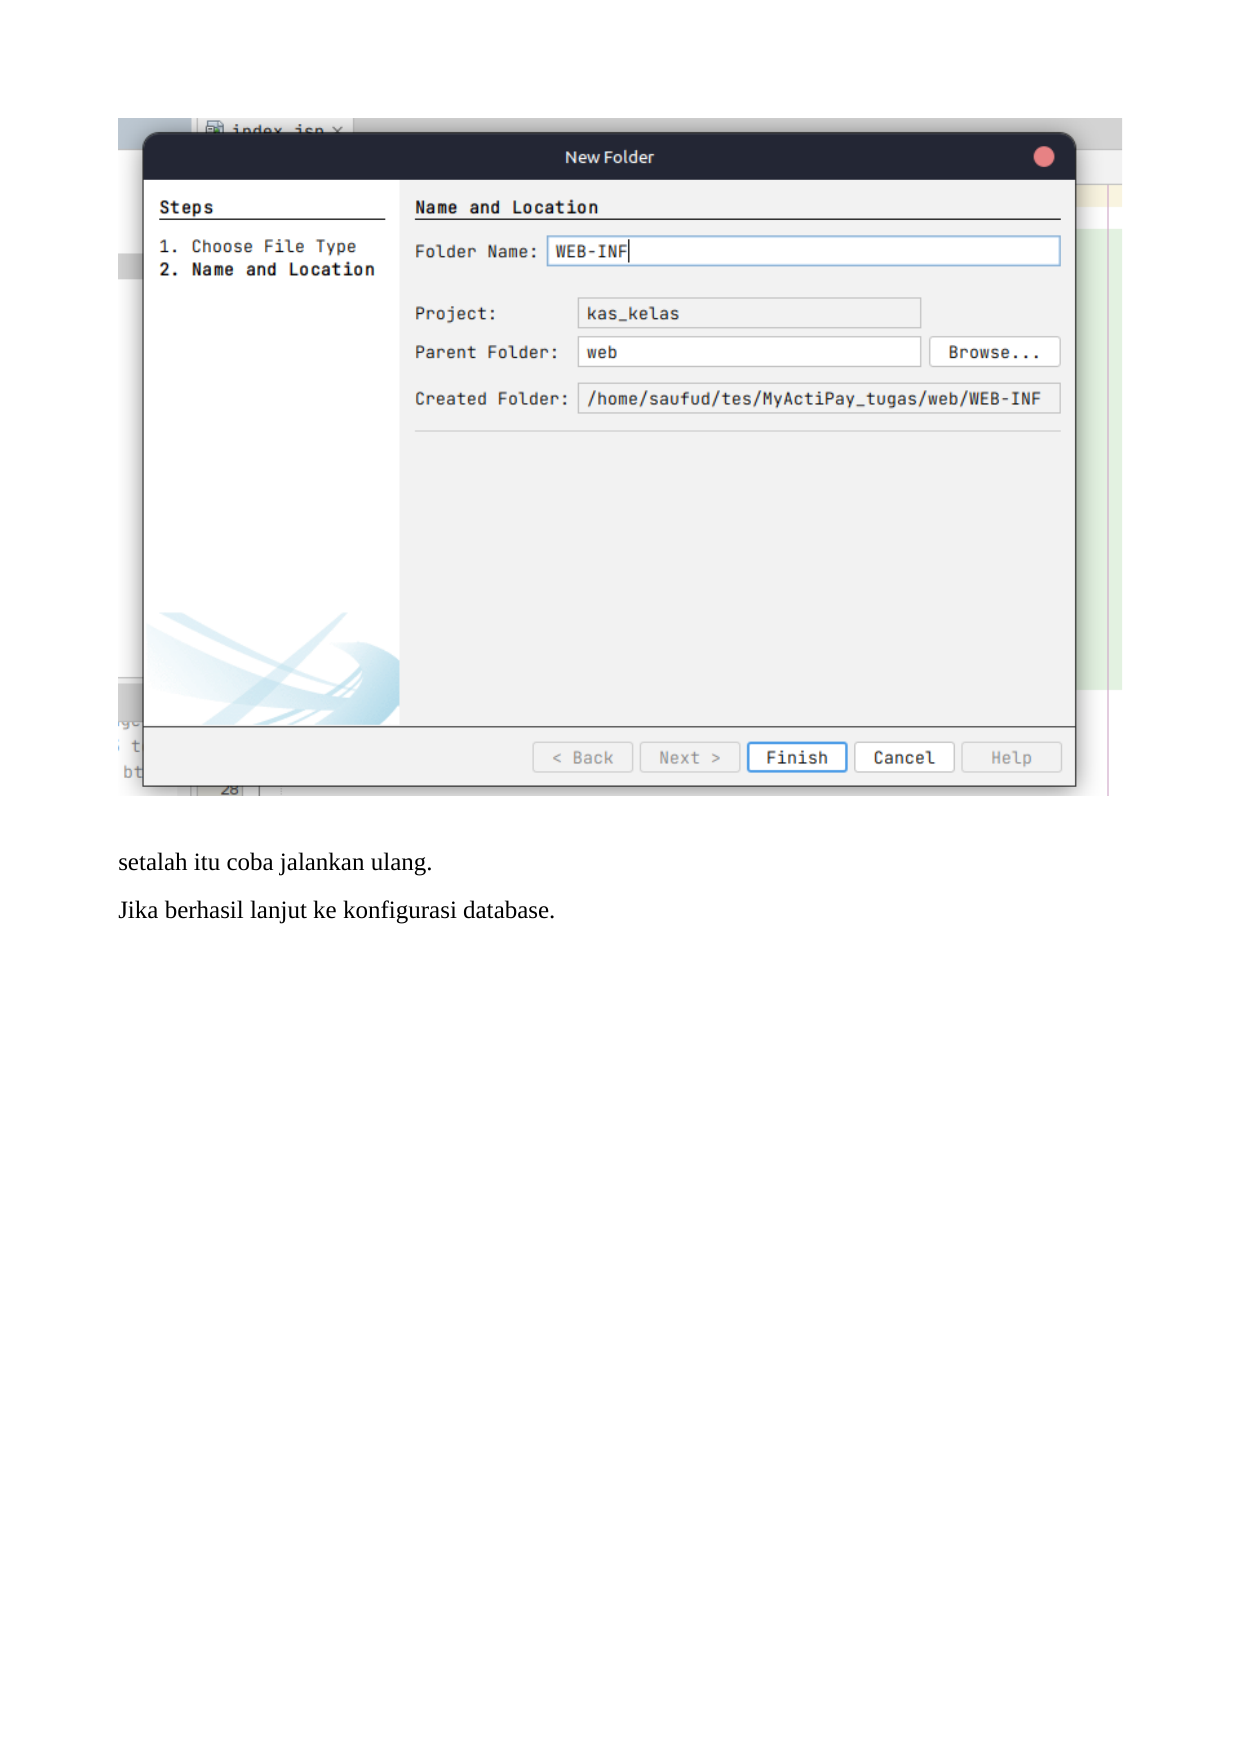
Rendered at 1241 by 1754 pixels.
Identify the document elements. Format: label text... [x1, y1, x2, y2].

text Jika berhasil lanjut ke konfigurasi database. [118, 895, 1122, 924]
text setalah itu coba jalankan ulang. [118, 847, 1122, 876]
picture [118, 118, 1123, 796]
